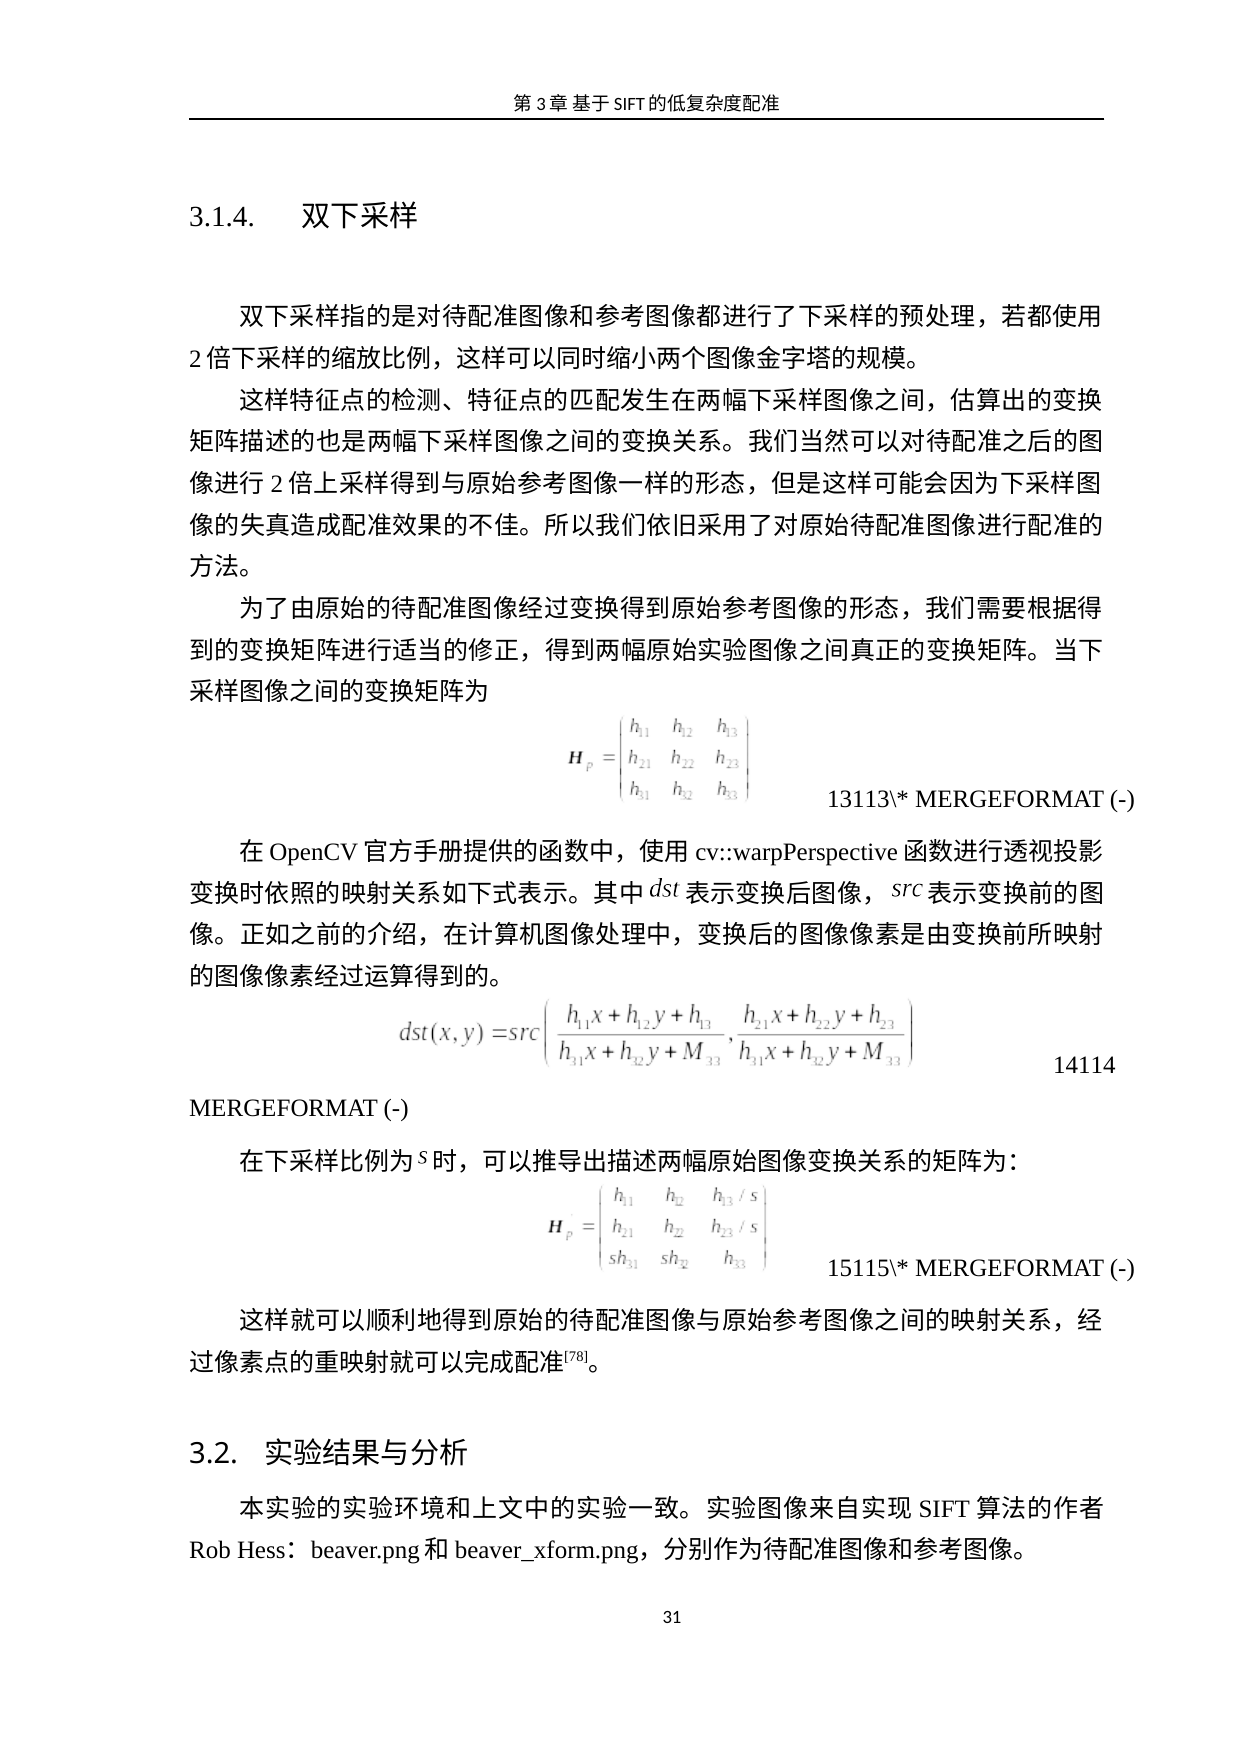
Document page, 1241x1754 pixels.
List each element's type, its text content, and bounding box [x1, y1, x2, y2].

text 双下采样指的是对待配准图像和参考图像都进行了下采样的预处理，若都使用2倍下采样的缩放比例，这样可以同时缩小两个图像金字塔的规模。 [189, 292, 1104, 376]
text 在OpenCV官方手册提供的函数中，使用cv::warpPerspective函数进行透视投影变换时依照的映射关系如下式表示。其中表示变换后图像，表示变换前的图像。正如之前的介绍，在计算机图像处理中，变换后的图像像素是由变换前所映射的图像像素经过运算得到的。 [189, 827, 1104, 994]
subtitle 实验结果与分析 [189, 1430, 1104, 1471]
text 这样就可以顺利地得到原始的待配准图像与原始参考图像之间的映射关系，经过像素点的重映射就可以完成配准[78]。 [189, 1296, 1104, 1380]
text 在下采样比例为时，可以推导出描述两幅原始图像变换关系的矩阵为： [189, 1137, 1104, 1178]
text 本实验的实验环境和上文中的实验一致。实验图像来自实现SIFT算法的作者Rob Hess：beaver.png和beaver_xform.png，分别作为待配准图像和参考图像。 [189, 1484, 1104, 1567]
subtitle 双下采样 [189, 192, 1104, 234]
text 为了由原始的待配准图像经过变换得到原始参考图像的形态，我们需要根据得到的变换矩阵进行适当的修正，得到两幅原始实验图像之间真正的变换矩阵。当下采样图像之间的变换矩阵为 [189, 584, 1104, 709]
text 这样特征点的检测、特征点的匹配发生在两幅下采样图像之间，估算出的变换矩阵描述的也是两幅下采样图像之间的变换关系。我们当然可以对待配准之后的图像进行2倍上采样得到与原始参考图像一样的形态，但是这样可能会因为下采样图像的失真造成配准效果的不佳。所以我们依旧采用了对原始待配准图像进行配准的方法。 [189, 376, 1104, 584]
